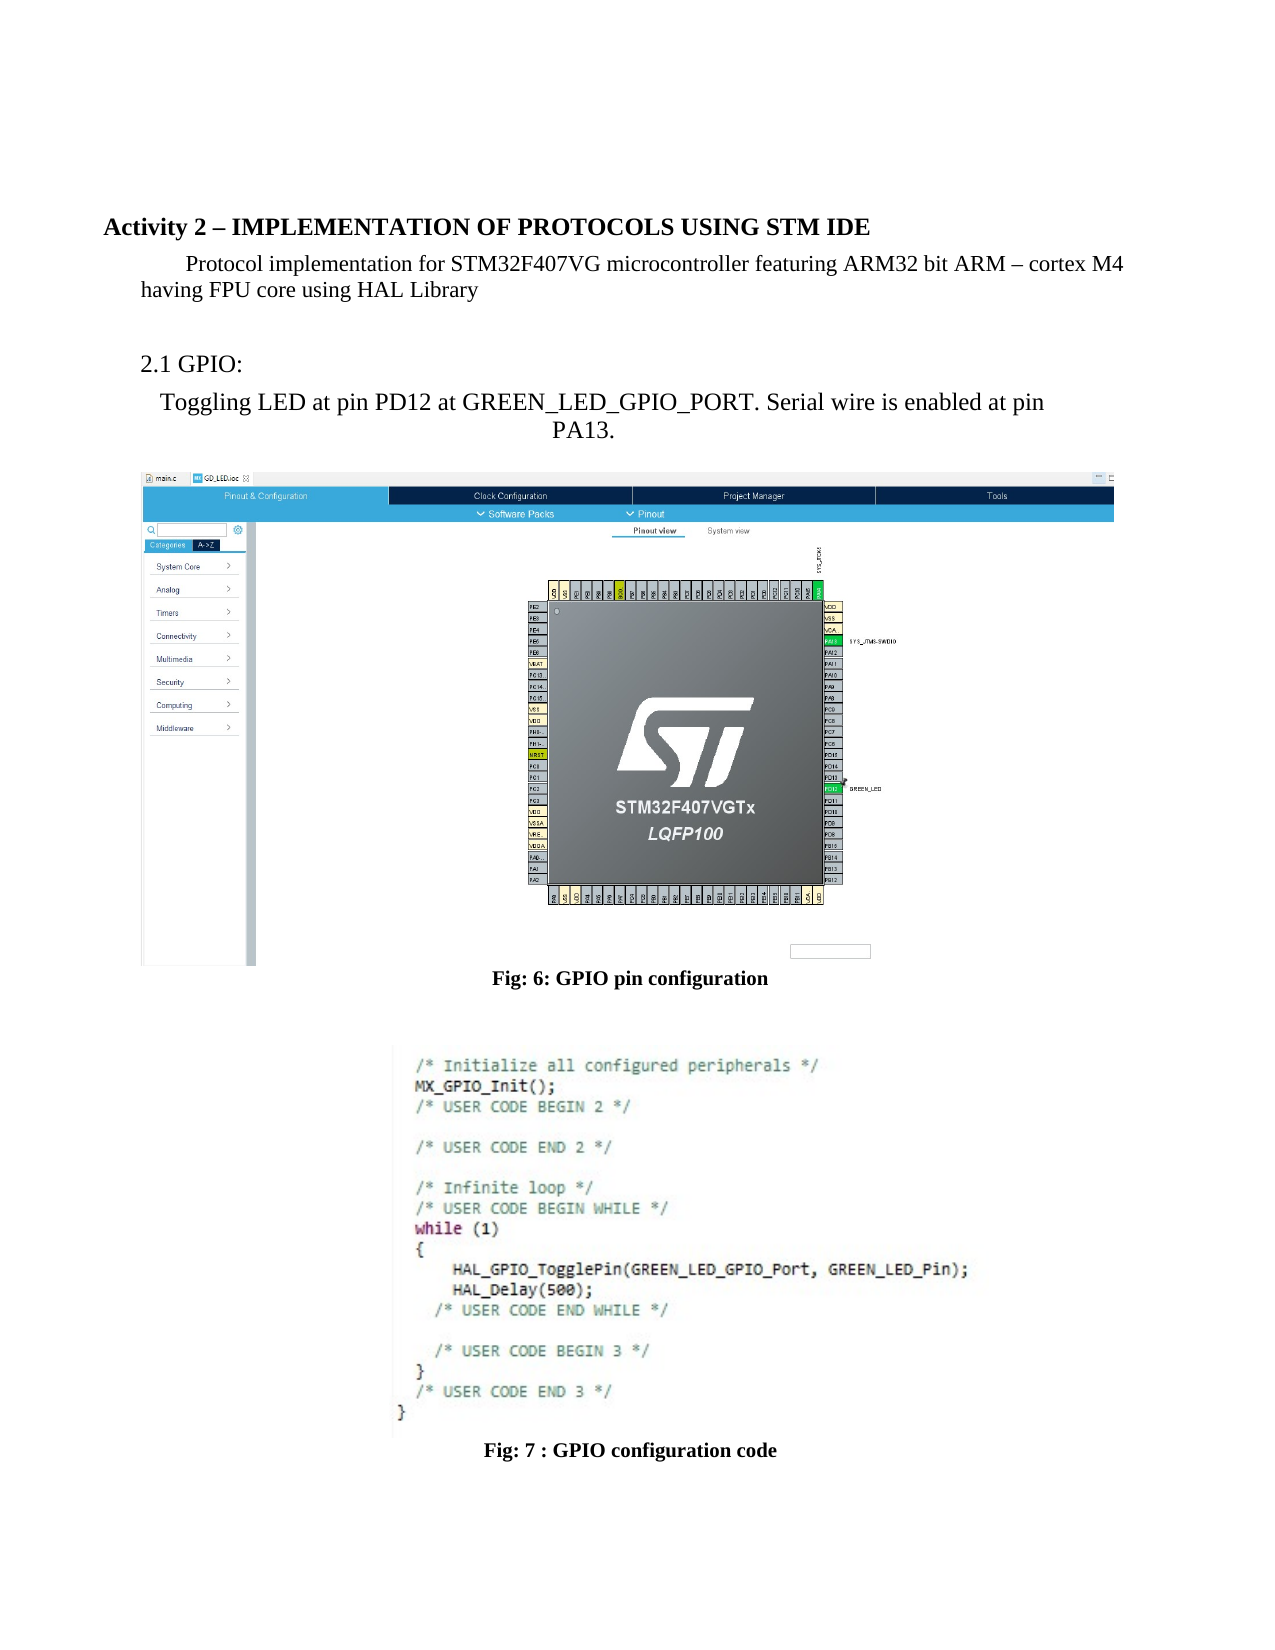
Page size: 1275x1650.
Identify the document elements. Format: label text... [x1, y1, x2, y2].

subtitle 2.1 GPIO: [140, 349, 1162, 378]
text Fig: 6: GPIO pin configuration [103, 965, 1157, 989]
text Toggling LED at pin PD12 at GREEN_LED_GPIO_PORT. Serial wire is enabled at pin PA13. [103, 387, 1063, 444]
picture [140, 472, 1114, 966]
text Protocol implementation for STM32F407VG microcontroller featuring ARM32 bit ARM – cortex M4 having FPU core using HAL Library [141, 249, 1162, 302]
picture [389, 1045, 990, 1438]
text Fig: 7 : GPIO configuration code [103, 1438, 1158, 1462]
subtitle Activity 2 – IMPLEMENTATION OF PROTOCOLS USING STM IDE [103, 212, 1162, 241]
